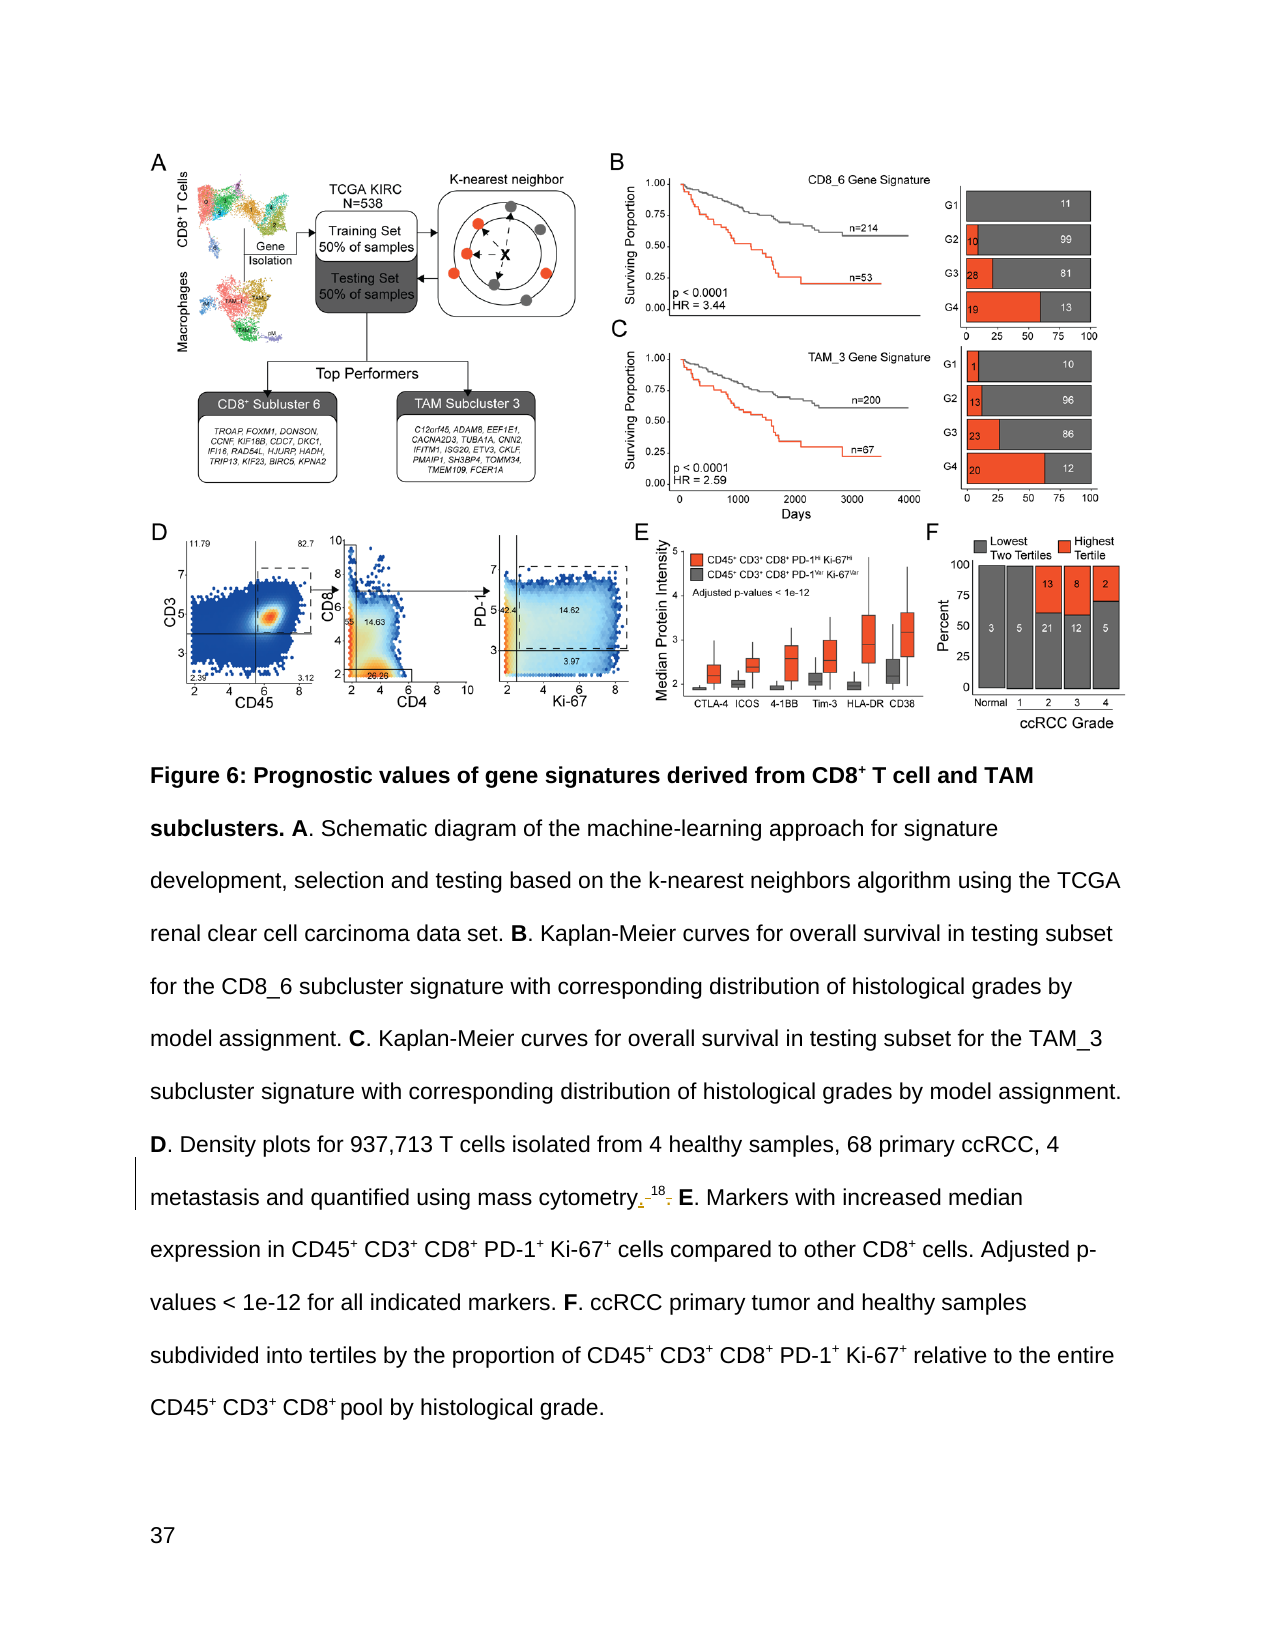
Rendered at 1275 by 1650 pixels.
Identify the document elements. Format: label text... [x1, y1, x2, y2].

picture [150, 150, 1125, 733]
text Figure 6: Prognostic values of gene signatures derived from CD8+ T cell and TAM subclusters. A. Schematic diagram of the machine-learning approach for signature development, selection and testing based on the k-nearest neighbors algorithm using the TCGA renal clear cell carcinoma data set. B. Kaplan-Meier curves for overall survival in testing subset for the CD8_6 subcluster signature with corresponding distribution of histological grades by model assignment. C. Kaplan-Meier curves for overall survival in testing subset for the TAM_3 subcluster signature with corresponding distribution of histological grades by model assignment. D. Density plots for 937,713 T cells isolated from 4 healthy samples, 68 primary ccRCC, 4 metastasis and quantified using mass cytometry18 E. Markers with increased median expression in CD45+ CD3+ CD8+ PD-1+ Ki-67+ cells compared to other CD8+ cells. Adjusted p-values < 1e-12 for all indicated markers. F. ccRCC primary tumor and healthy samples subdivided into tertiles by the proportion of CD45+ CD3+ CD8+ PD-1+ Ki-67+ relative to the entire CD45+ CD3+ CD8+ pool by histological grade. [150, 762, 1125, 1421]
